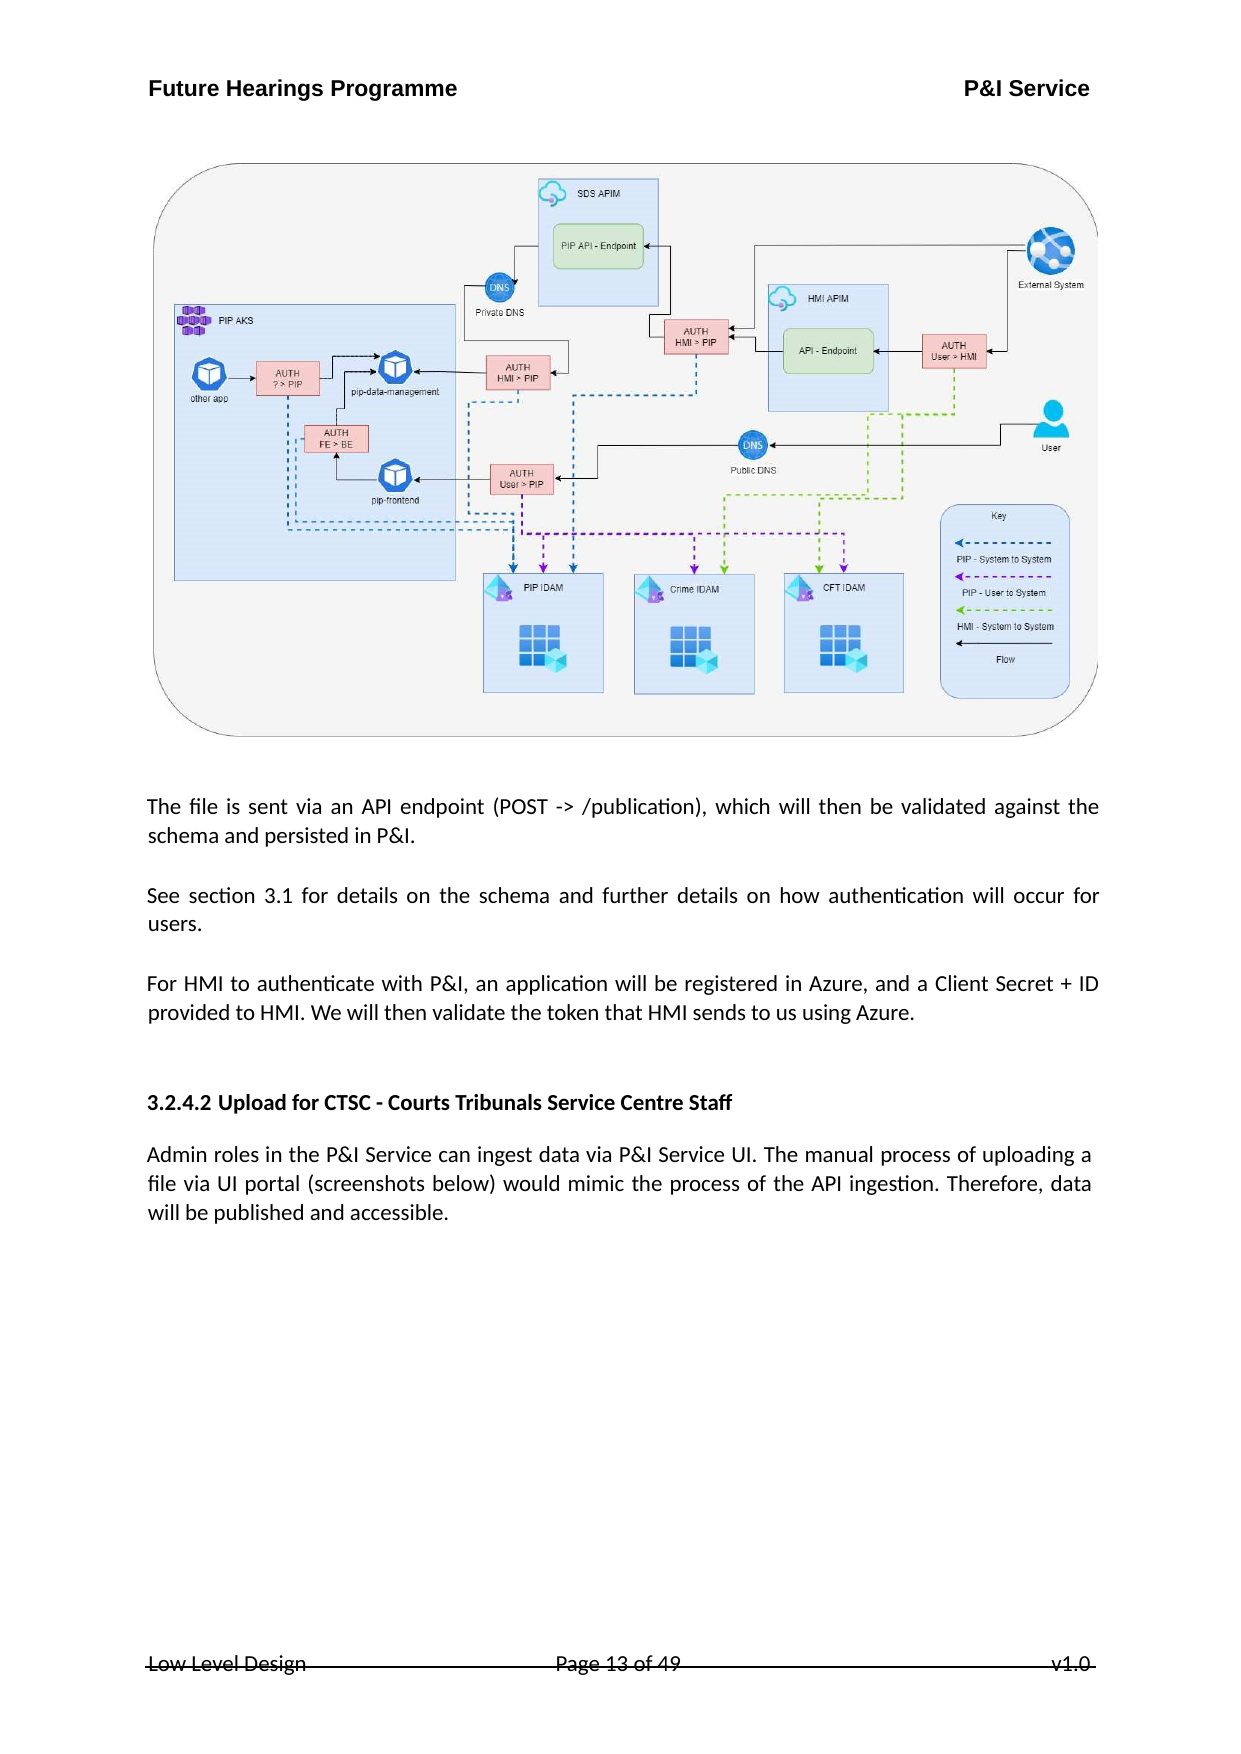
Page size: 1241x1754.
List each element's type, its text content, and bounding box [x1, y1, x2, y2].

text For HMI to authenticate with P&I, an application will be registered in Azure, and a Client Secret + ID provided to HMI. We will then validate the token that HMI sends to us using Azure. [147, 969, 1101, 1026]
text Admin roles in the P&I Service can ingest data via P&I Service UI. The manual process of uploading a file via UI portal (screenshots below) would mimic the process of the API ingestion. Therefore, data will be published and accessible. [147, 1141, 1093, 1226]
text See section 3.1 for details on the schema and further details on how authentication will occur for users. [147, 881, 1101, 938]
subtitle 3.2.4.2 Upload for CTSC - Courts Tribunals Service Centre Staff [147, 1088, 1145, 1116]
text The file is sent via an API endpoint (POST -> /publication), which will then be validated against the schema and persisted in P&I. [147, 792, 1101, 849]
picture [153, 163, 1098, 737]
